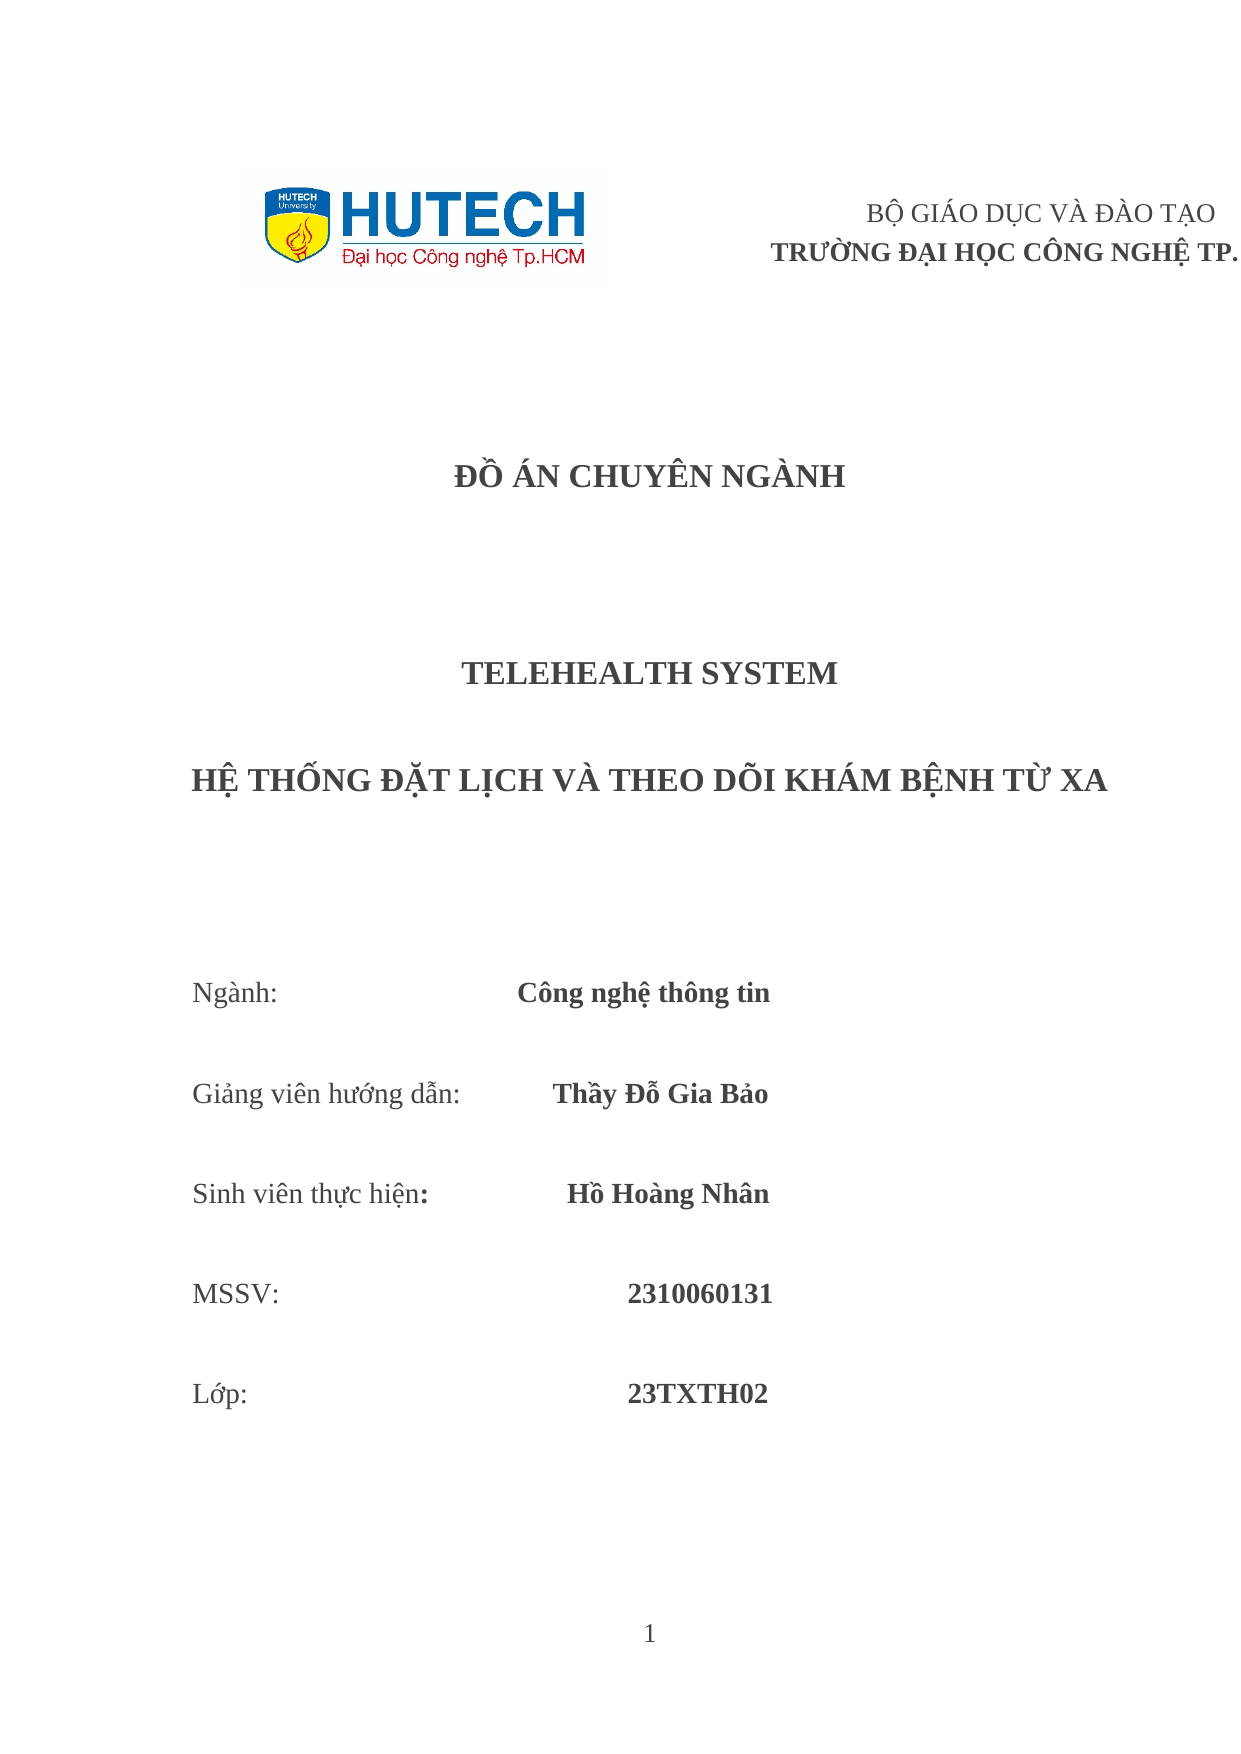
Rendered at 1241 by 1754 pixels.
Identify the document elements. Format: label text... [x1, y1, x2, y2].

text TELEHEALTH SYSTEM [177, 653, 1122, 691]
text Giảng viên hướng dẫn: Thầy Đỗ Gia Bảo [192, 1076, 1122, 1109]
text Lớp: 23TXTH02 [192, 1377, 1122, 1410]
text HỆ THỐNG ĐẶT LỊCH VÀ THEO DÕI KHÁM BỆNH TỪ XA [177, 760, 1122, 799]
text Sinh viên thực hiện: Hồ Hoàng Nhân [192, 1176, 1122, 1209]
table_header [177, 118, 664, 309]
text Ngành: Công nghệ thông tin [192, 975, 1122, 1009]
text ĐỒ ÁN CHUYÊN NGÀNH [177, 456, 1122, 494]
picture [242, 168, 606, 286]
text MSSV: 2310060131 [192, 1276, 1122, 1310]
table_header BỘ GIÁO DỤC VÀ ĐÀO TẠO TRƯỜNG ĐẠI HỌC CÔNG NGHỆ TP. HCM [665, 118, 1240, 309]
